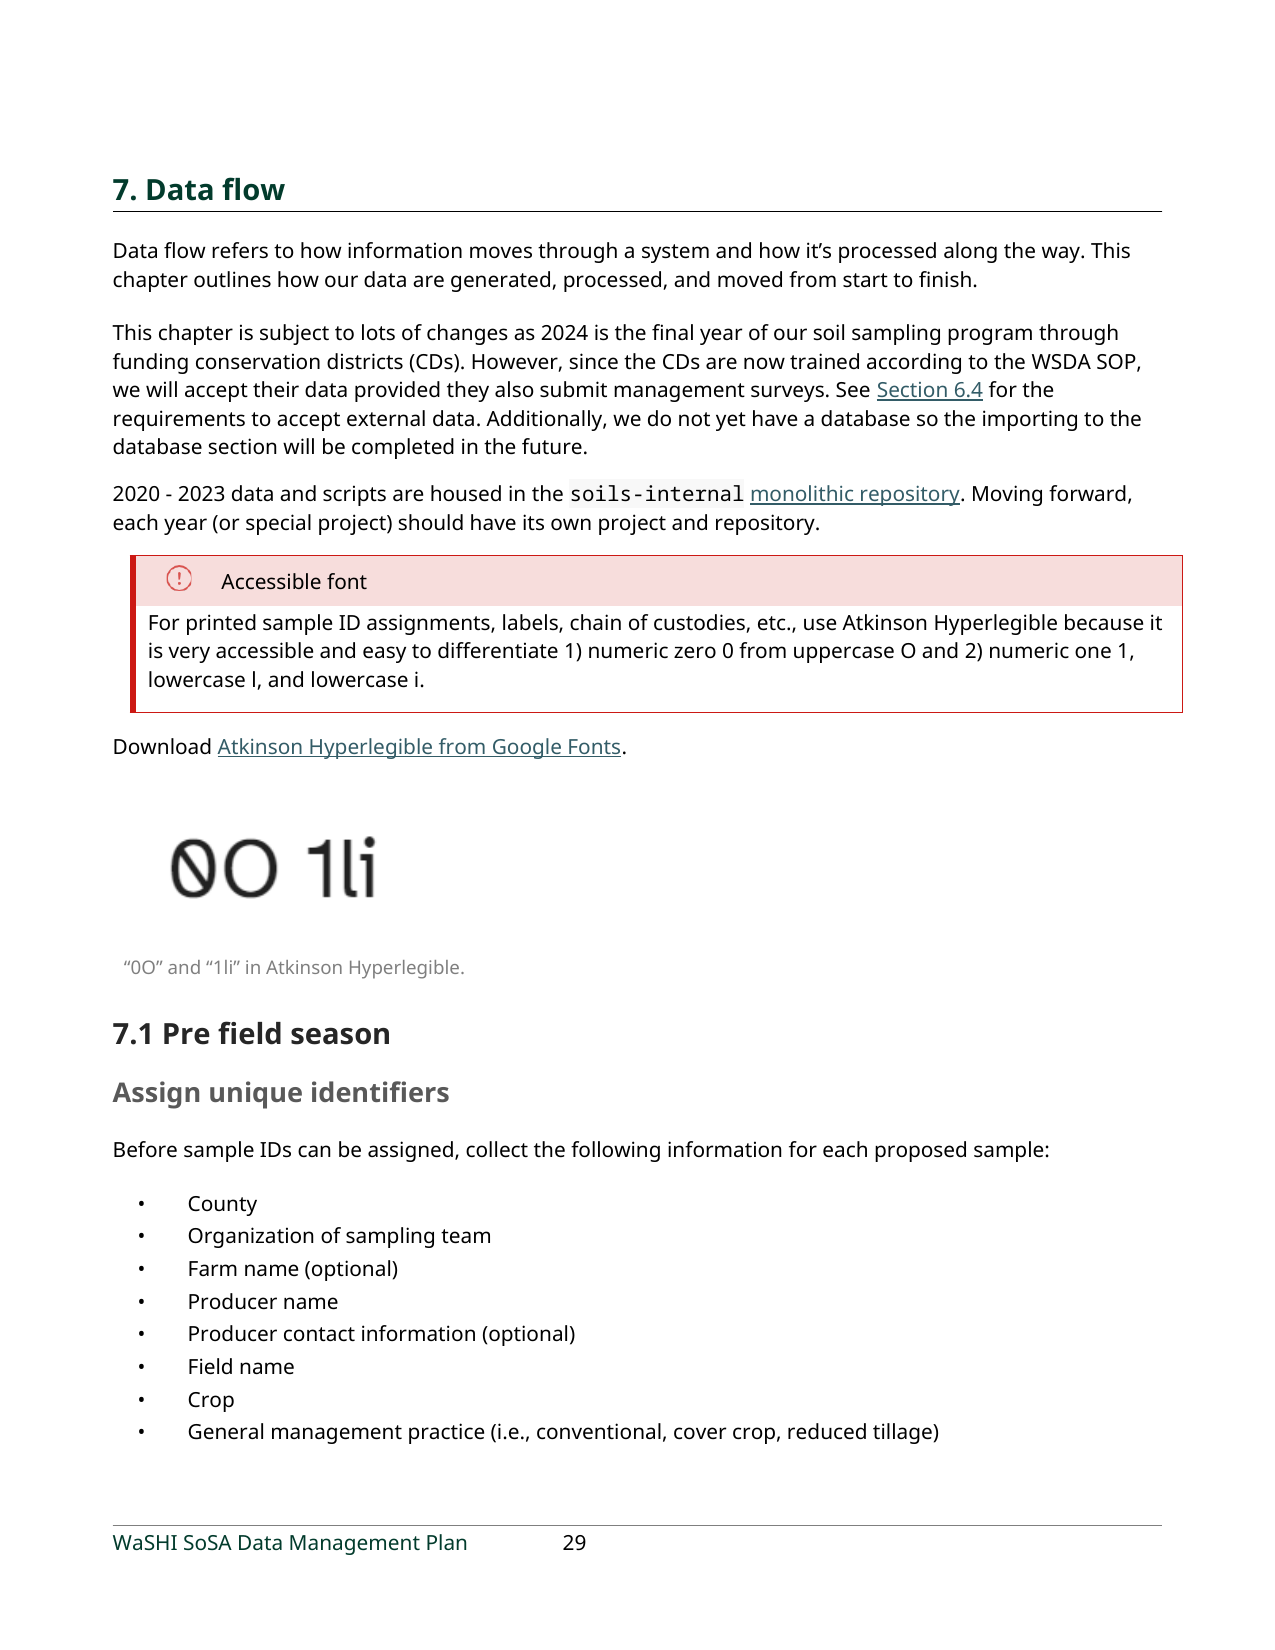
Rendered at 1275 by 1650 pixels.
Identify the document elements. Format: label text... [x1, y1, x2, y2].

list Crop [137, 1385, 1162, 1413]
list Organization of sampling team [137, 1222, 1162, 1250]
subtitle 7. Data flow [112, 169, 1162, 212]
picture [142, 797, 413, 934]
list Producer name [137, 1287, 1162, 1315]
list Field name [137, 1352, 1162, 1381]
text 2020 - 2023 data and scripts are housed in the soils-internal monolithic repository. Moving forward, each year (or special project) should have its own project and repository. [112, 479, 1162, 536]
list Producer contact information (optional) [137, 1319, 1162, 1348]
text This chapter is subject to lots of changes as 2024 is the final year of our soil sampling program through funding conservation districts (CDs). However, since the CDs are now trained according to the WSDA SOP, we will accept their data provided they also submit management surveys. See Section 6.4 for the requirements to accept external data. Additionally, we do not yet have a database so the importing to the database section will be completed in the future. [112, 318, 1162, 461]
list General management practice (i.e., conventional, cover crop, reduced tillage) [137, 1417, 1162, 1446]
subtitle 7.1 Pre field season [112, 1013, 1162, 1053]
picture [166, 565, 192, 591]
text Before sample IDs can be assigned, collect the following information for each proposed sample: [112, 1136, 1162, 1164]
text Data flow refers to how information moves through a system and how it’s processed along the way. This chapter outlines how our data are generated, processed, and moved from start to finish. [112, 237, 1162, 293]
list Farm name (optional) [137, 1254, 1162, 1283]
table_header Accessible font [136, 556, 1182, 606]
list County [137, 1189, 1162, 1217]
subtitle Assign unique identifiers [112, 1074, 1162, 1111]
